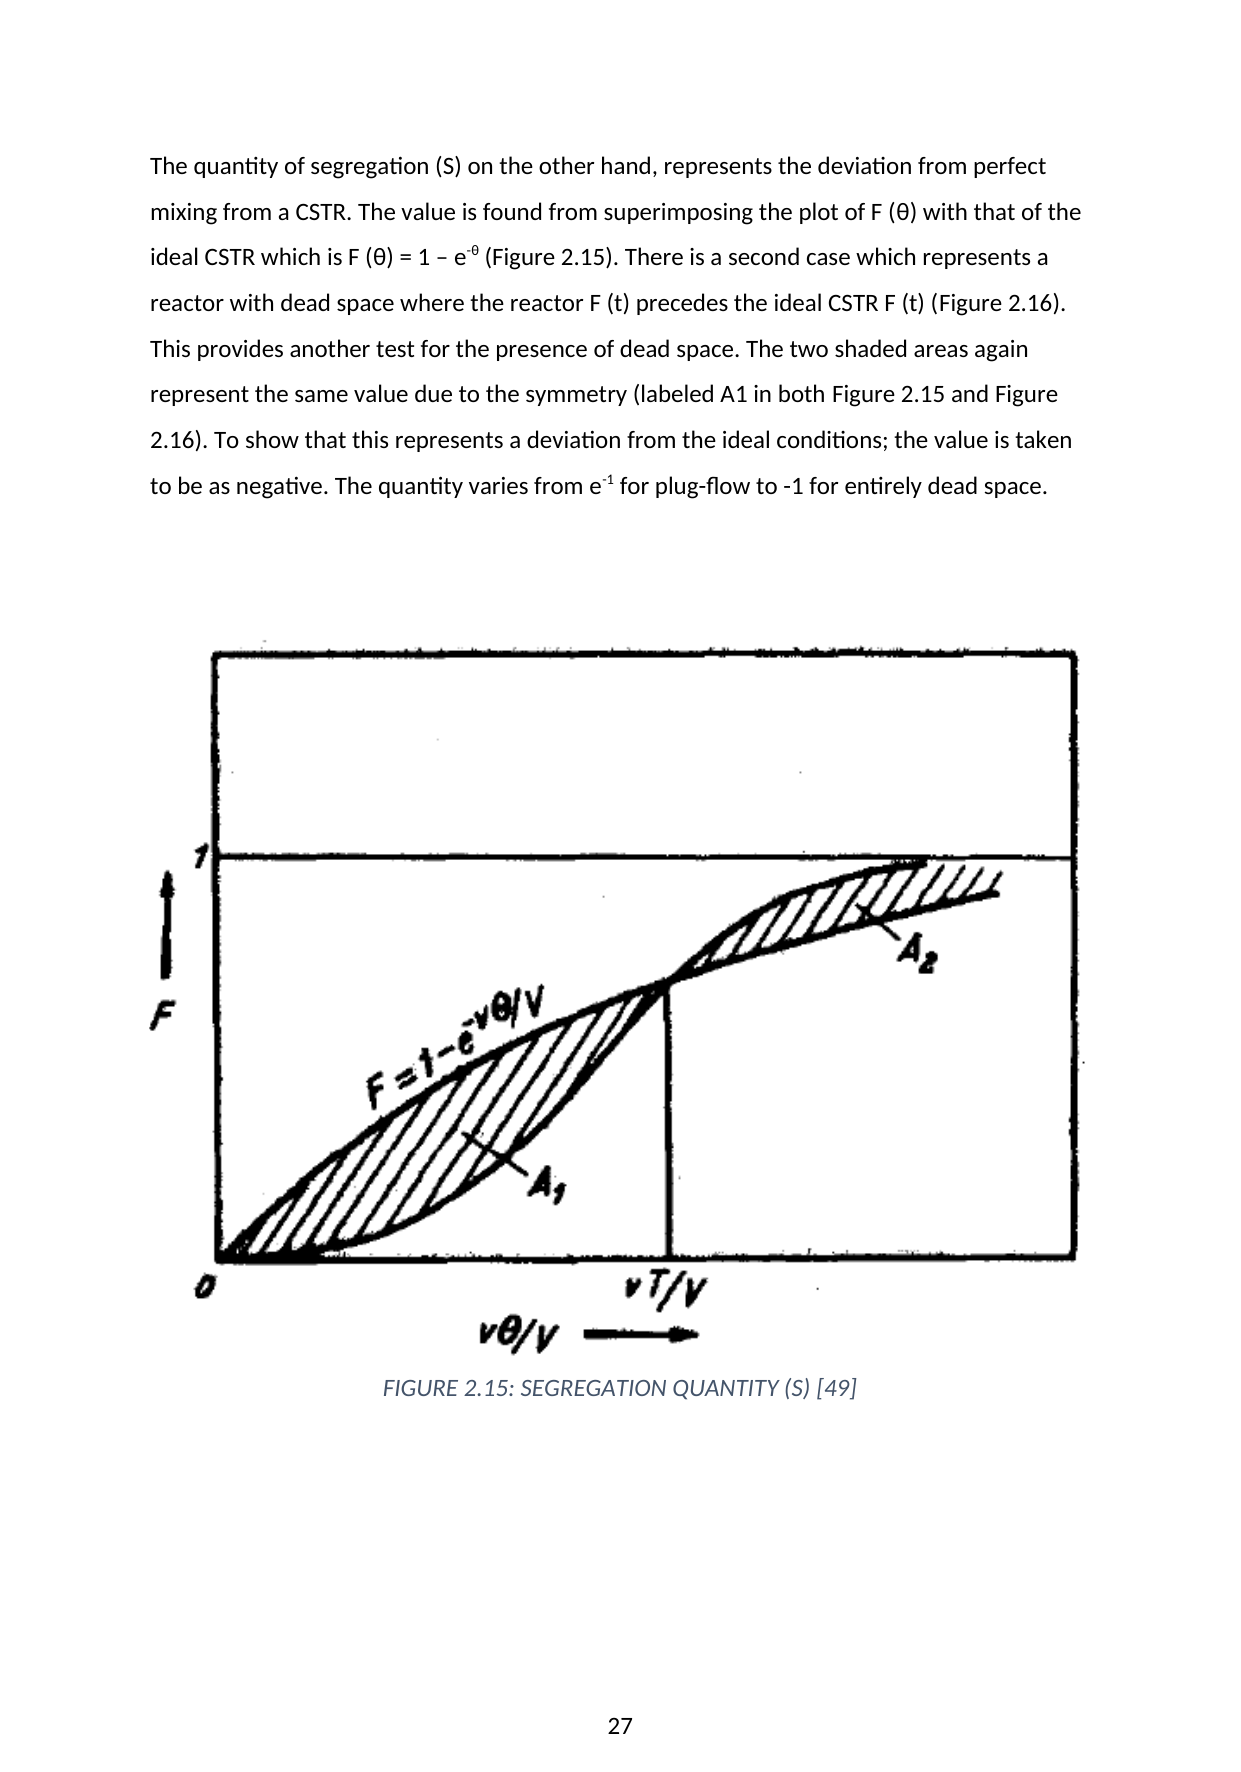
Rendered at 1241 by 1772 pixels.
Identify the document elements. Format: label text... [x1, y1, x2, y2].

picture [149, 632, 1090, 1372]
